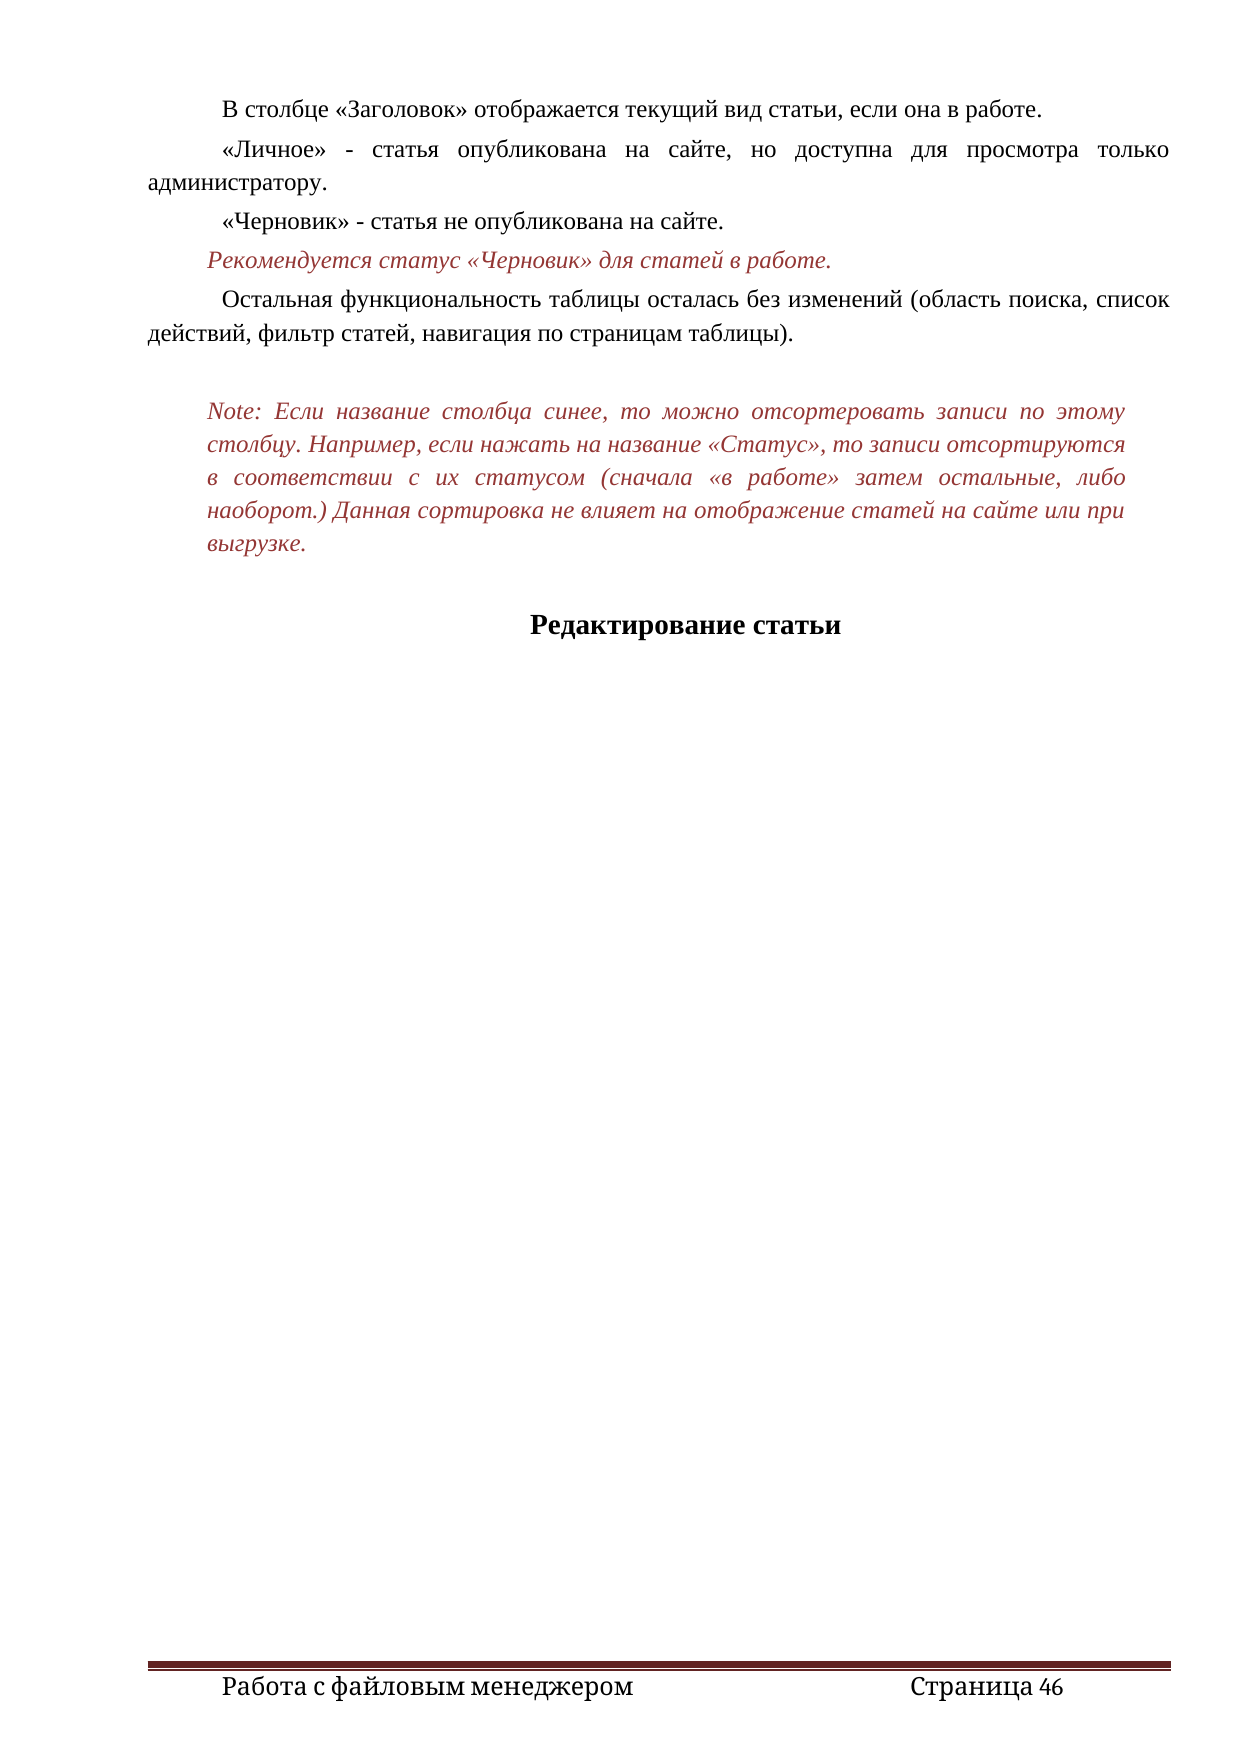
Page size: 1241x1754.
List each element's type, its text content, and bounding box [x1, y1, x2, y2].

text В столбце «Заголовок» отображается текущий вид статьи, если она в работе. [148, 94, 1171, 123]
text Редактирование статьи [201, 607, 1171, 640]
text Остальная функциональность таблицы осталась без изменений (область поиска, список действий, фильтр статей, навигация по страницам таблицы). [148, 284, 1171, 346]
text «Личное» - статья опубликована на сайте, но доступна для просмотра только администратору. [148, 134, 1171, 196]
text «Черновик» - статья не опубликована на сайте. [148, 206, 1171, 235]
text Note: Если название столбца синее, то можно отсортеровать записи по этому столбцу. Например, если нажать на название «Статус», то записи отсортируются в соответствии с их статусом (сначала «в работе» затем остальные, либо наоборот.) Данная сортировка не влияет на отображение статей на сайте или при выгрузке. [207, 396, 1126, 557]
text Рекомендуется статус «Черновик» для статей в работе. [207, 245, 1126, 274]
